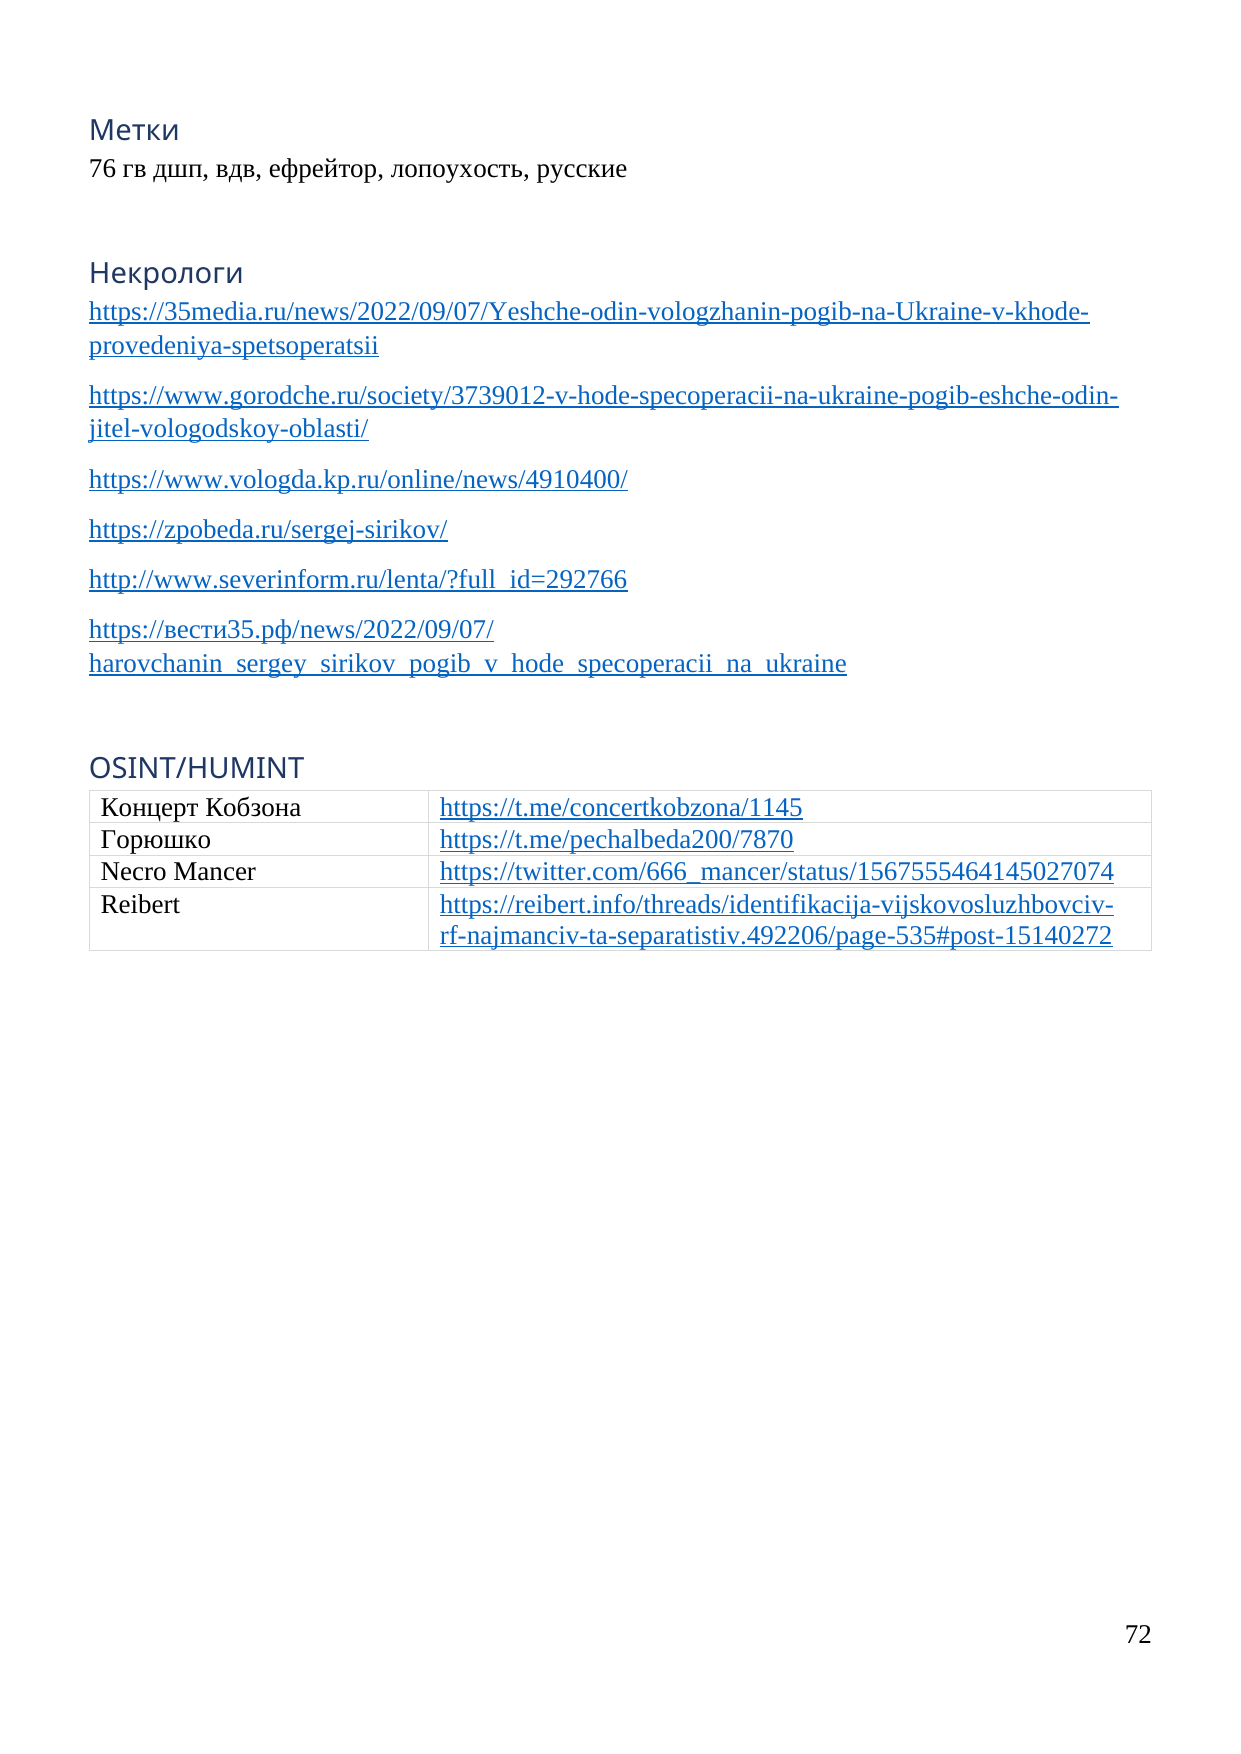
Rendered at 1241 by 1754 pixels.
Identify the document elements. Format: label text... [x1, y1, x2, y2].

subtitle OSINT/HUMINT [89, 747, 1152, 787]
text https://zpobeda.ru/sergej-sirikov/ [89, 513, 1152, 544]
text https://www.gorodche.ru/society/3739012-v-hode-specoperacii-na-ukraine-pogib-eshche-odin-jitel-vologodskoy-oblasti/ [89, 379, 1152, 444]
text 76 гв дшп, вдв, ефрейтор, лопоухость, русские [89, 152, 1152, 183]
table_header Концерт Кобзона [90, 791, 428, 822]
subtitle Некрологи [89, 252, 1152, 292]
table_cell https://twitter.com/666_mancer/status/1567555464145027074 [429, 856, 1151, 887]
table_header https://t.me/concertkobzona/1145 [429, 791, 1151, 822]
text https://вести35.рф/news/2022/09/07/harovchanin_sergey_sirikov_pogib_v_hode_specoperacii_na_ukraine [89, 613, 1152, 678]
subtitle Метки [89, 109, 1152, 149]
table_cell https://reibert.info/threads/identifikacija-vijskovosluzhbovciv-rf-najmanciv-ta-separatistiv.492206/page-535#post-15140272 [429, 888, 1151, 950]
table_cell Reibert [90, 888, 428, 950]
table_cell Горюшко [90, 823, 428, 854]
text https://www.vologda.kp.ru/online/news/4910400/ [89, 463, 1152, 494]
text https://35media.ru/news/2022/09/07/Yeshche-odin-vologzhanin-pogib-na-Ukraine-v-khode-provedeniya-spetsoperatsii [89, 295, 1152, 360]
table_cell Necro Mancer [90, 856, 428, 887]
text http://www.severinform.ru/lenta/?full_id=292766 [89, 563, 1152, 594]
table_cell https://t.me/pechalbeda200/7870 [429, 823, 1151, 854]
